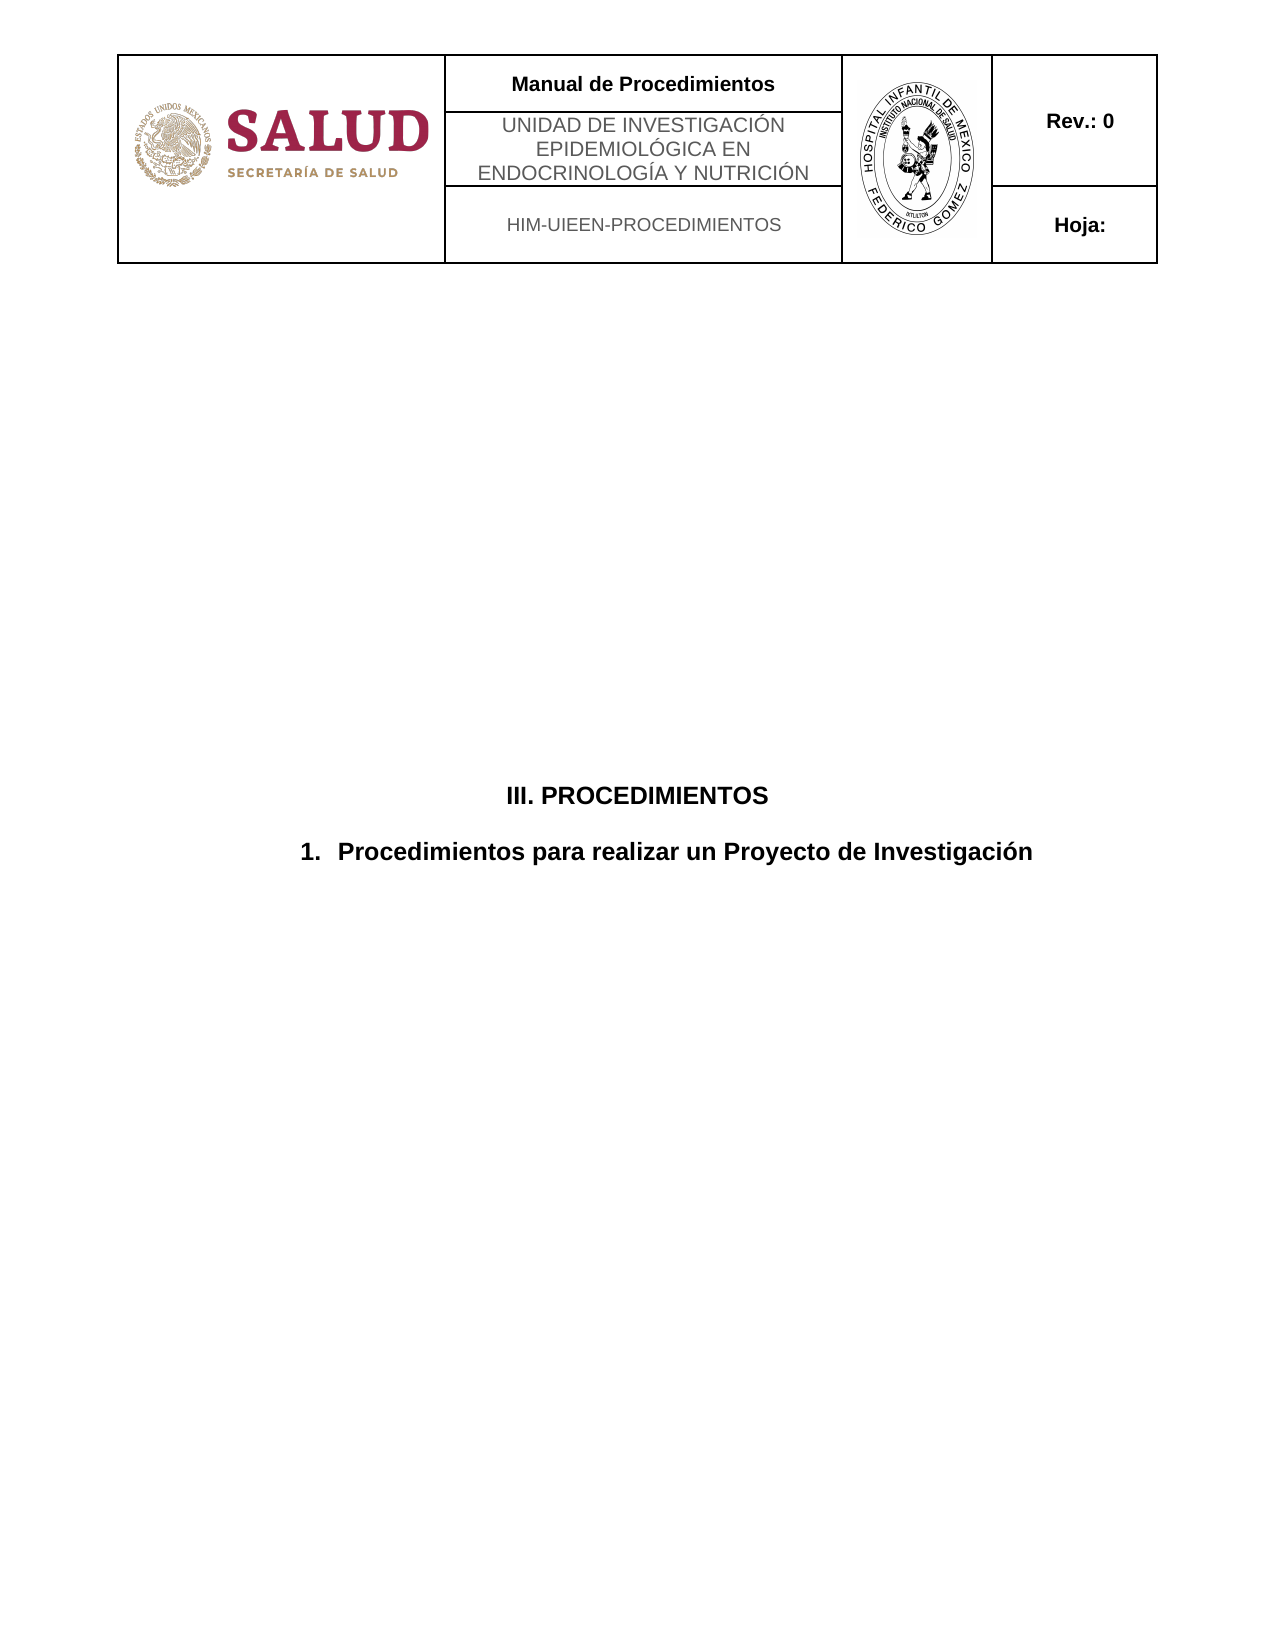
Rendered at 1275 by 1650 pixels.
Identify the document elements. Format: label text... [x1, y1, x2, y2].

list Procedimientos para realizar un Proyecto de Investigación [177, 837, 1157, 866]
picture [134, 103, 429, 187]
picture [857, 80, 977, 238]
text III. PROCEDIMIENTOS [118, 781, 1157, 810]
